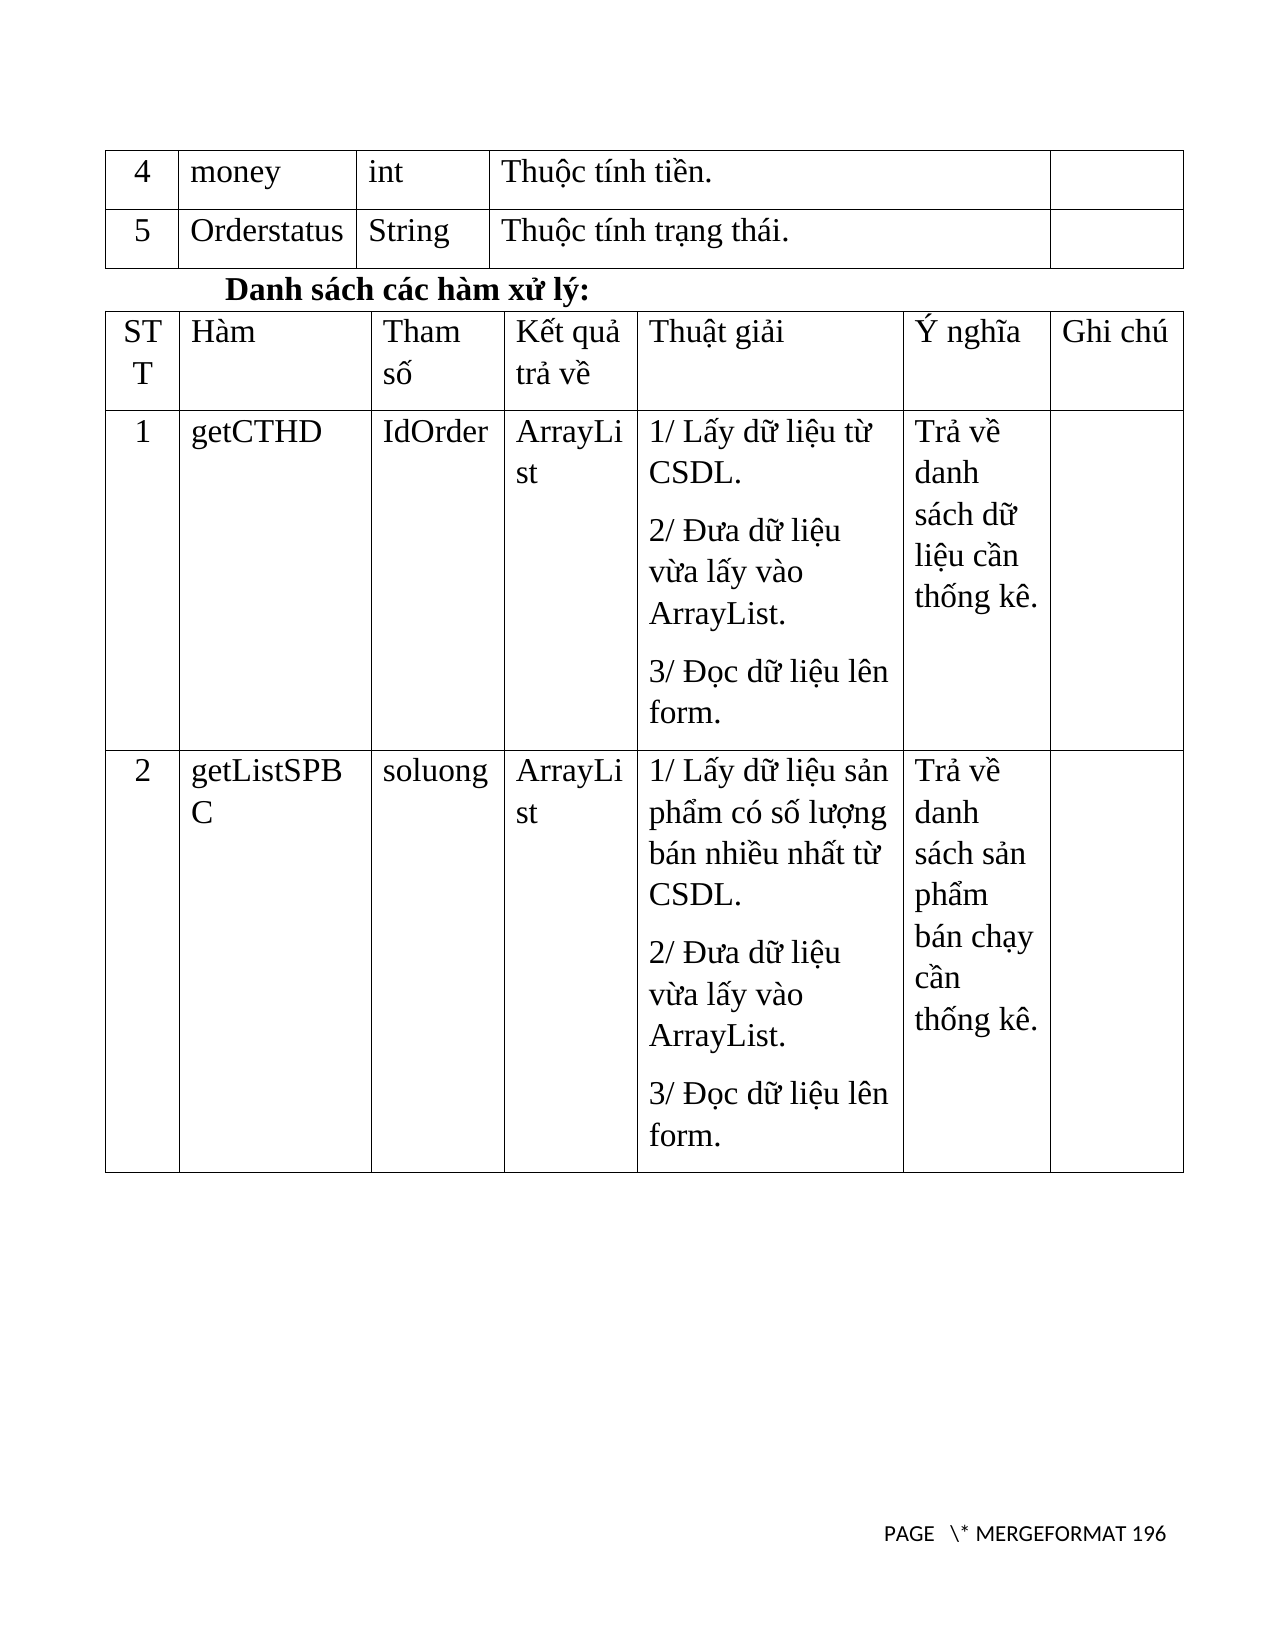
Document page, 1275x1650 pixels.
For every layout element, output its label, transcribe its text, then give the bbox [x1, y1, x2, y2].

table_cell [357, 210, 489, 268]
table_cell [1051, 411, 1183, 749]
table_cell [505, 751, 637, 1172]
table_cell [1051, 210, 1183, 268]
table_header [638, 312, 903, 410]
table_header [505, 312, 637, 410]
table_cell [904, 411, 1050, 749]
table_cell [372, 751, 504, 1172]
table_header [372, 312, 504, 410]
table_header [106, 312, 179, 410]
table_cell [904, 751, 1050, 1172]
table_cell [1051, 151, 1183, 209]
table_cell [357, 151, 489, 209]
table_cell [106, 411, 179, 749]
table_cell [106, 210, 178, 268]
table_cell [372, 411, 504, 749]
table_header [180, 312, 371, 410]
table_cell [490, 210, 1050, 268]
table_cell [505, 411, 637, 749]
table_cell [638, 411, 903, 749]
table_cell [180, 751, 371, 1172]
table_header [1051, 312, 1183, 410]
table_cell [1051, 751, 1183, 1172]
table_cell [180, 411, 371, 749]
list Danh sách các hàm xử lý: [225, 269, 1167, 307]
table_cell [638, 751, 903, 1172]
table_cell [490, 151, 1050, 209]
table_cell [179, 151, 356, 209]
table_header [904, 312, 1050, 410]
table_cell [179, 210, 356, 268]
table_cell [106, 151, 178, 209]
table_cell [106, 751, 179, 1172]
